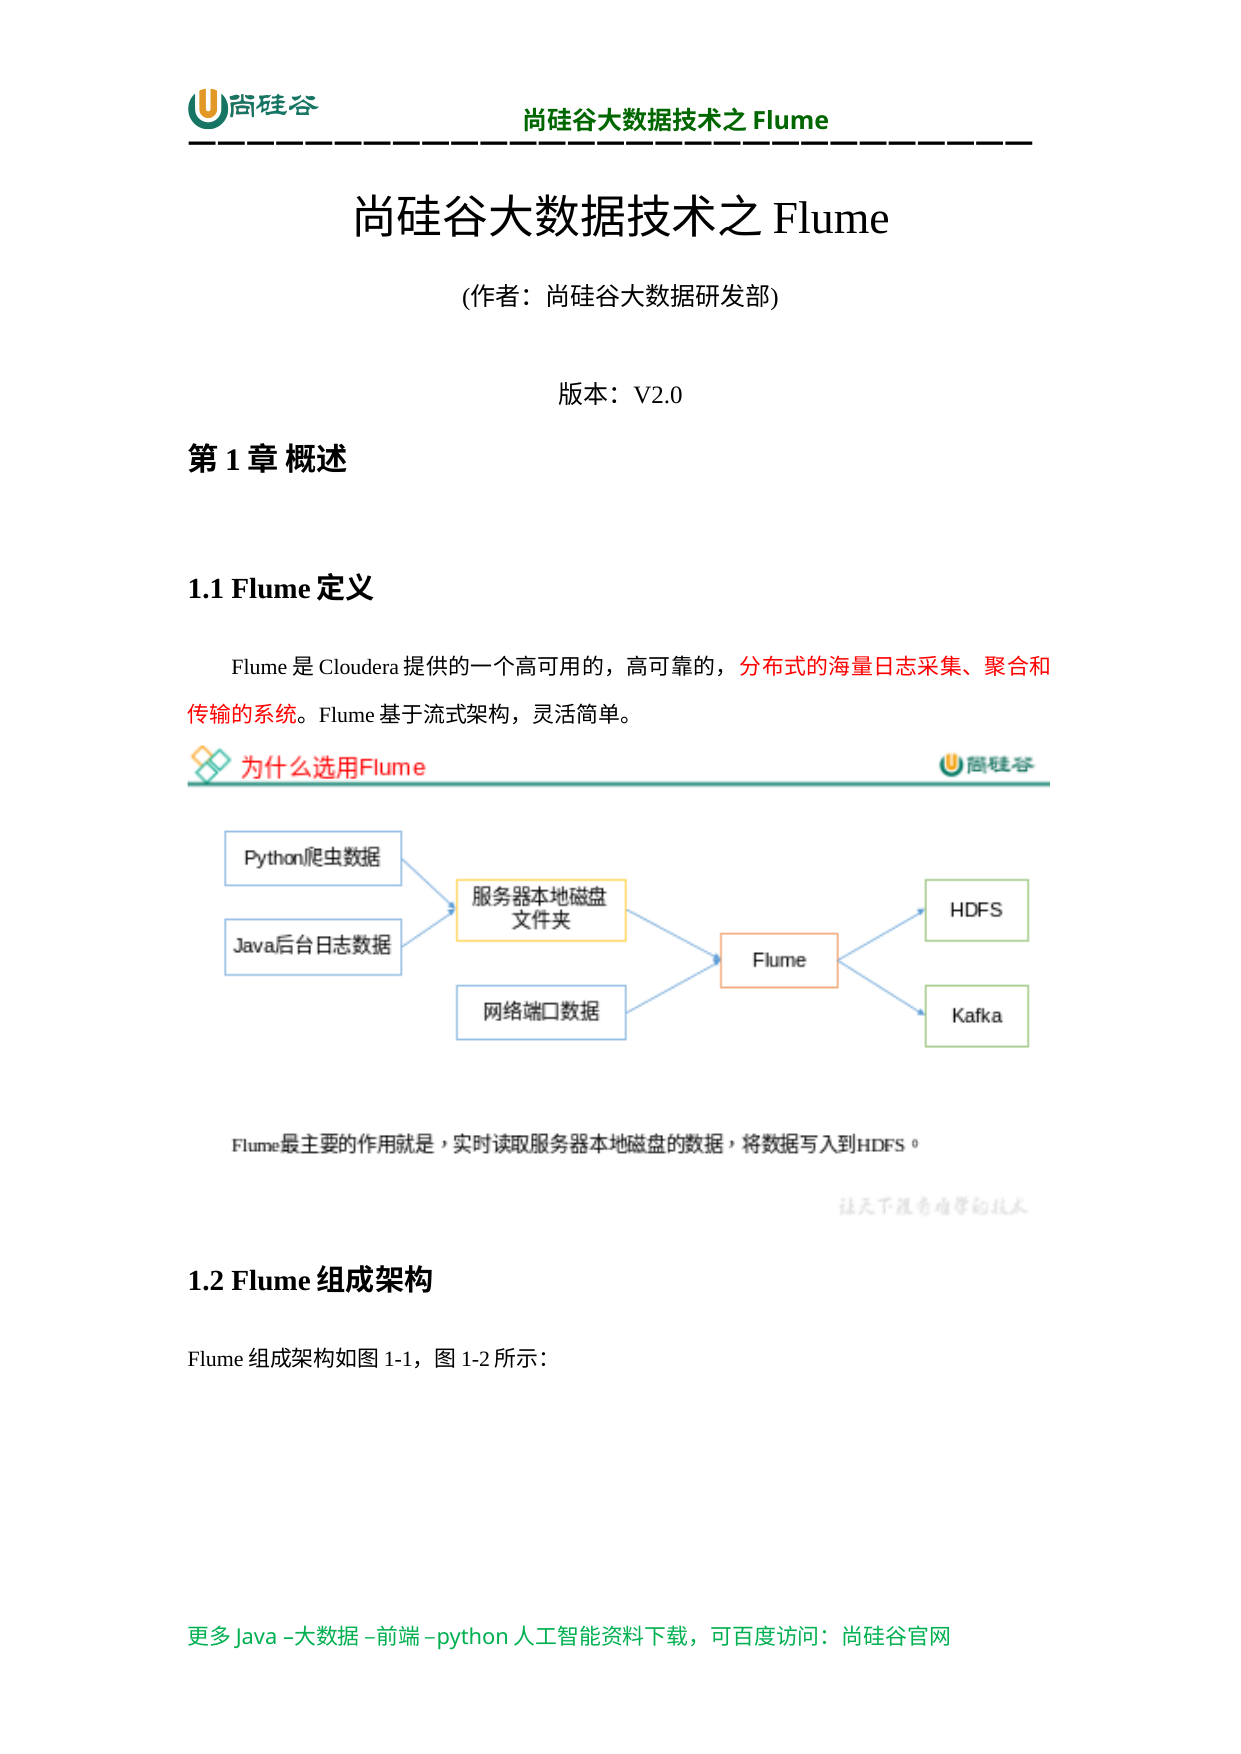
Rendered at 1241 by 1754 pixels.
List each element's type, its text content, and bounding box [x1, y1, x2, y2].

subtitle 1.2 Flume组成架构 [187, 1246, 1053, 1311]
subtitle 1.1 Flume定义 [187, 553, 1053, 618]
text Flume组成架构如图1-1，图1-2所示： [187, 1341, 1053, 1373]
list Flume是Cloudera提供的一个高可用的，高可靠的，分布式的海量日志采集、聚合和传输的系统。Flume基于流式架构，灵活简单。 [187, 648, 1053, 729]
subtitle 第1章 概述 [187, 425, 1053, 490]
text (作者：尚硅谷大数据研发部) [187, 262, 1053, 327]
text 版本：V2.0 [187, 360, 1053, 425]
picture [187, 88, 320, 130]
text 尚硅谷大数据技术之Flume [187, 165, 1053, 262]
